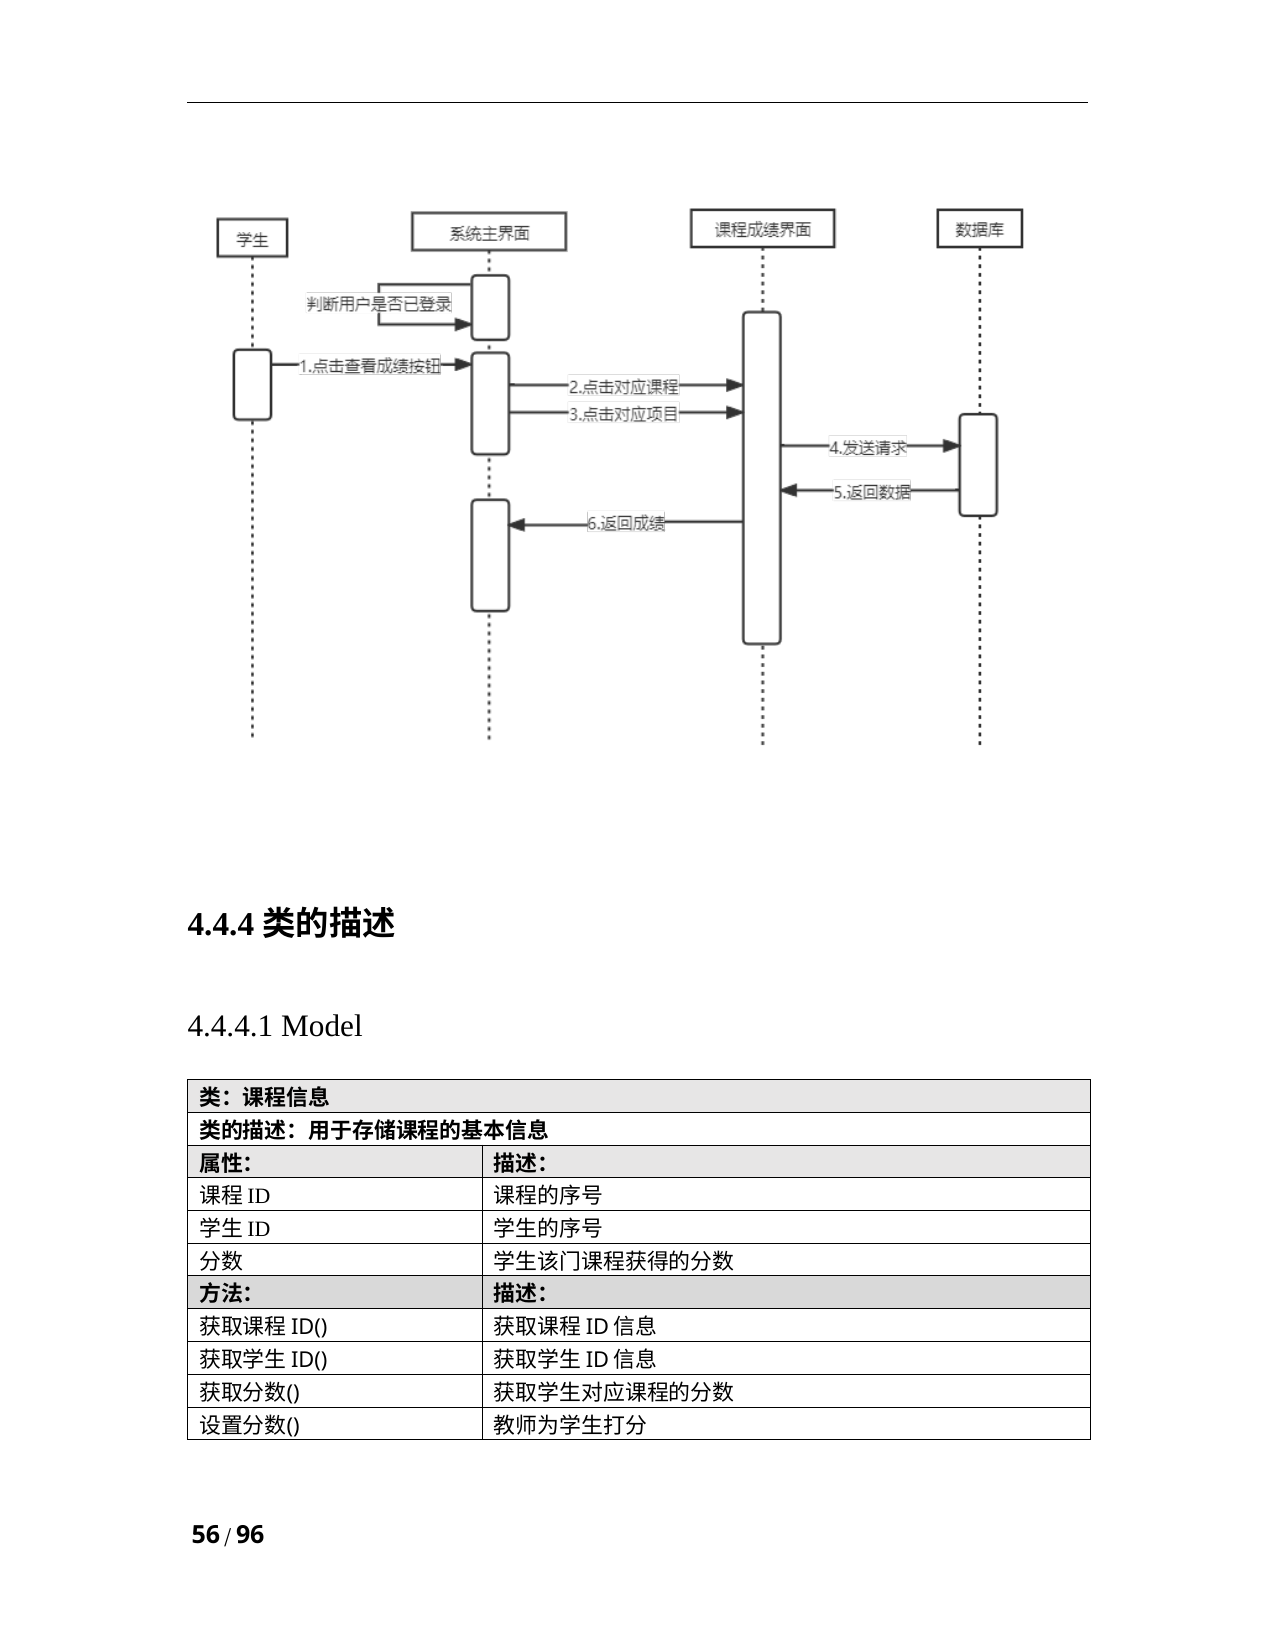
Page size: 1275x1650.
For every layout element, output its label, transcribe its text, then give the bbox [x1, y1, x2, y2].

table_cell 描述： [483, 1146, 1090, 1177]
table_cell 方法： [188, 1276, 482, 1308]
table_cell 获取课程ID() [188, 1309, 482, 1341]
table_cell 分数 [188, 1244, 482, 1275]
table_cell 获取课程ID信息 [483, 1309, 1090, 1341]
text 4.4.4.1 Model [187, 1007, 1088, 1043]
table_cell 描述： [483, 1276, 1090, 1308]
table_header 类：课程信息 [188, 1080, 1090, 1112]
table_cell 课程的序号 [483, 1178, 1090, 1210]
table_cell 学生的序号 [483, 1211, 1090, 1243]
subtitle 4.4.4 类的描述 [187, 897, 1088, 945]
table_cell 学生该门课程获得的分数 [483, 1244, 1090, 1275]
picture [187, 179, 1053, 781]
table_cell 属性： [188, 1146, 482, 1177]
table_cell 获取学生ID() [188, 1342, 482, 1374]
table_cell 获取学生ID信息 [483, 1342, 1090, 1374]
table_cell 获取学生对应课程的分数 [483, 1375, 1090, 1407]
table_cell 学生ID [188, 1211, 482, 1243]
table_cell 教师为学生打分 [483, 1408, 1090, 1439]
table_cell 设置分数() [188, 1408, 482, 1439]
table_cell 获取分数() [188, 1375, 482, 1407]
table_cell 类的描述：用于存储课程的基本信息 [188, 1113, 1090, 1144]
table_cell 课程ID [188, 1178, 482, 1210]
